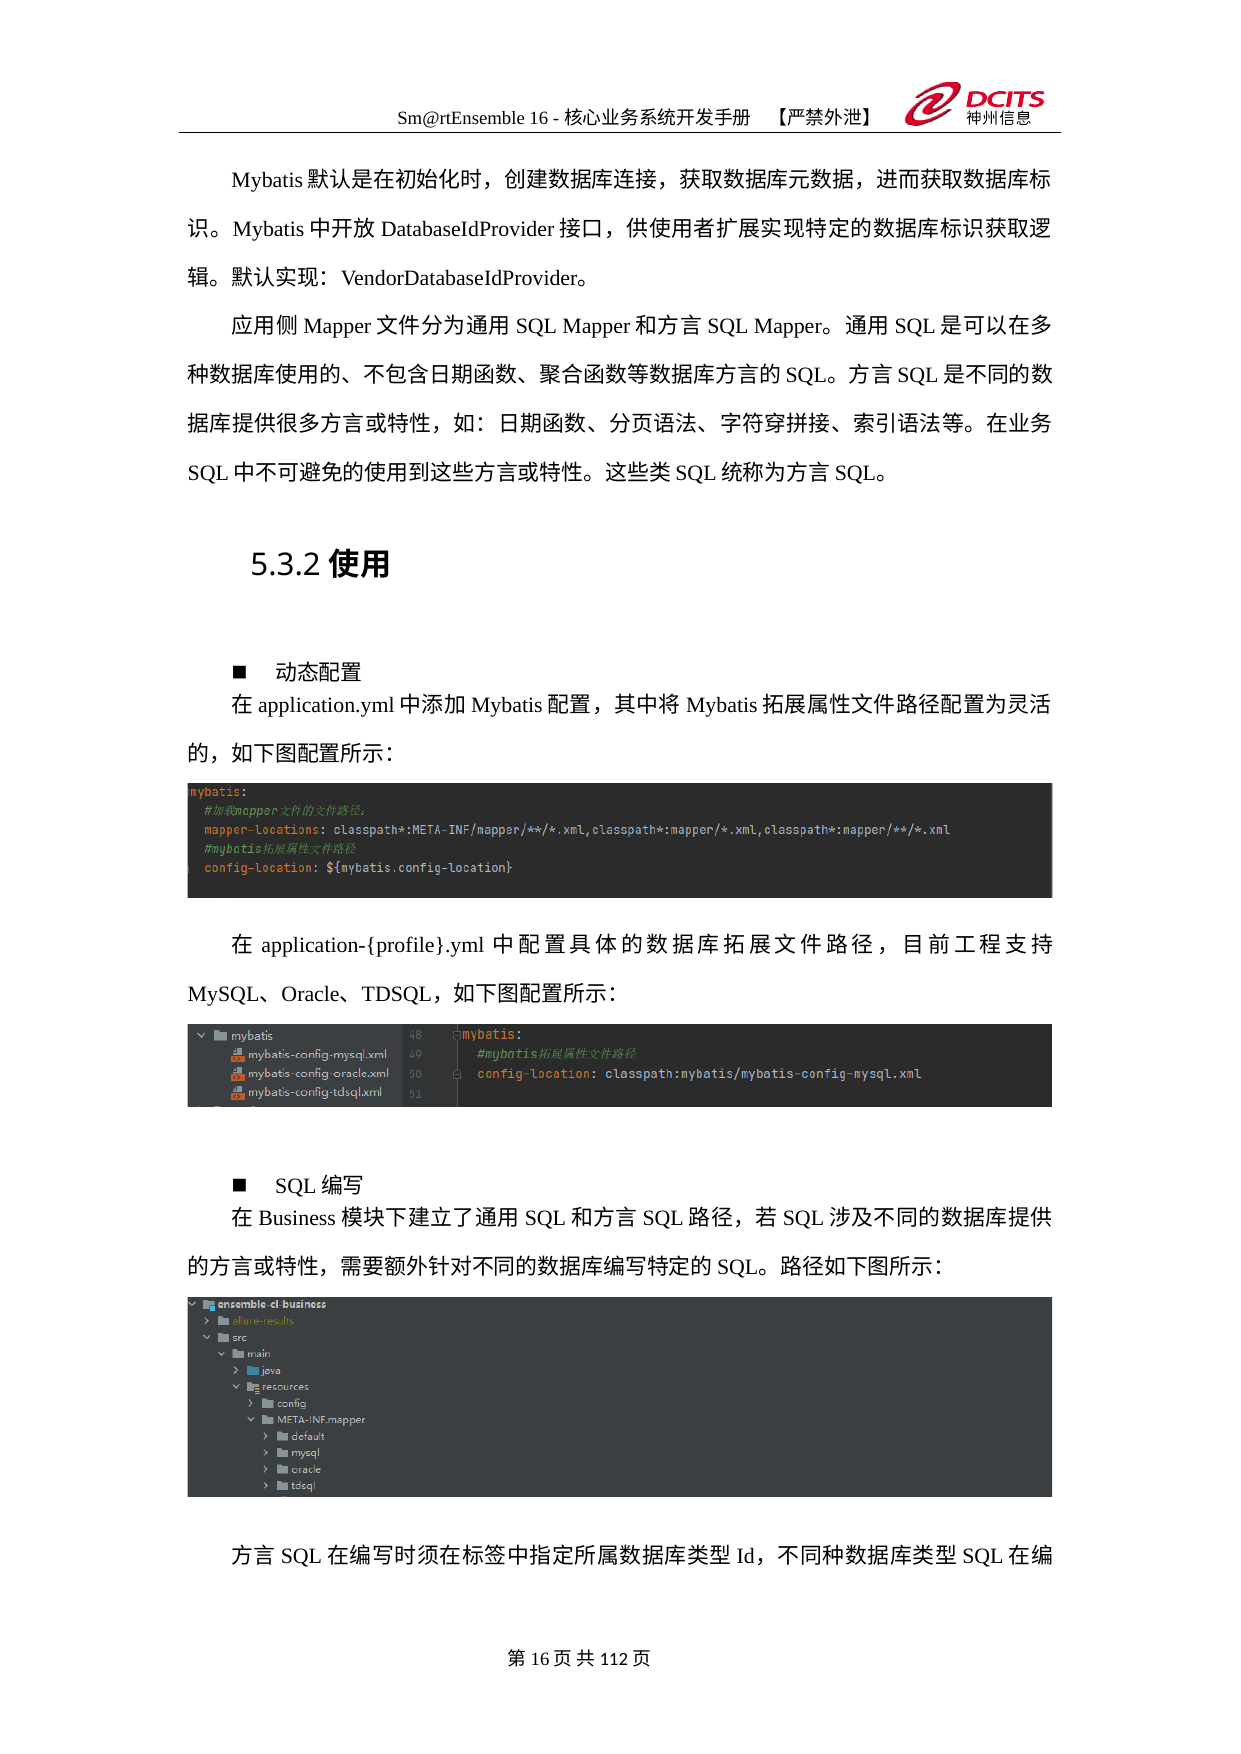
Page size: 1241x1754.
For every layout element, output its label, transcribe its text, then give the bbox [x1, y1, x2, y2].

subtitle 使用 [187, 529, 1053, 594]
list SQL编写 [187, 1167, 1053, 1200]
picture [904, 82, 1045, 126]
picture [187, 1297, 1053, 1497]
text 在application.yml中添加Mybatis配置，其中将Mybatis拓展属性文件路径配置为灵活的，如下图配置所示： [187, 687, 1053, 768]
text Mybatis默认是在初始化时，创建数据库连接，获取数据库元数据，进而获取数据库标识。Mybatis中开放DatabaseIdProvider接口，供使用者扩展实现特定的数据库标识获取逻辑。默认实现：VendorDatabaseIdProvider。 [187, 162, 1053, 292]
picture [187, 1024, 1052, 1107]
text 在application-{profile}.yml中配置具体的数据库拓展文件路径，目前工程支持MySQL、Oracle、TDSQL，如下图配置所示： [187, 927, 1053, 1008]
text 应用侧Mapper文件分为通用SQL Mapper和方言SQL Mapper。通用SQL是可以在多种数据库使用的、不包含日期函数、聚合函数等数据库方言的SQL。方言SQL是不同的数据库提供很多方言或特性，如：日期函数、分页语法、字符穿拼接、索引语法等。在业务SQL中不可避免的使用到这些方言或特性。这些类SQL统称为方言SQL。 [187, 308, 1053, 487]
text 在Business模块下建立了通用SQL和方言SQL路径，若SQL涉及不同的数据库提供的方言或特性，需要额外针对不同的数据库编写特定的SQL。路径如下图所示： [187, 1200, 1053, 1281]
list 动态配置 [187, 654, 1053, 687]
picture [187, 783, 1053, 898]
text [187, 1538, 1053, 1570]
